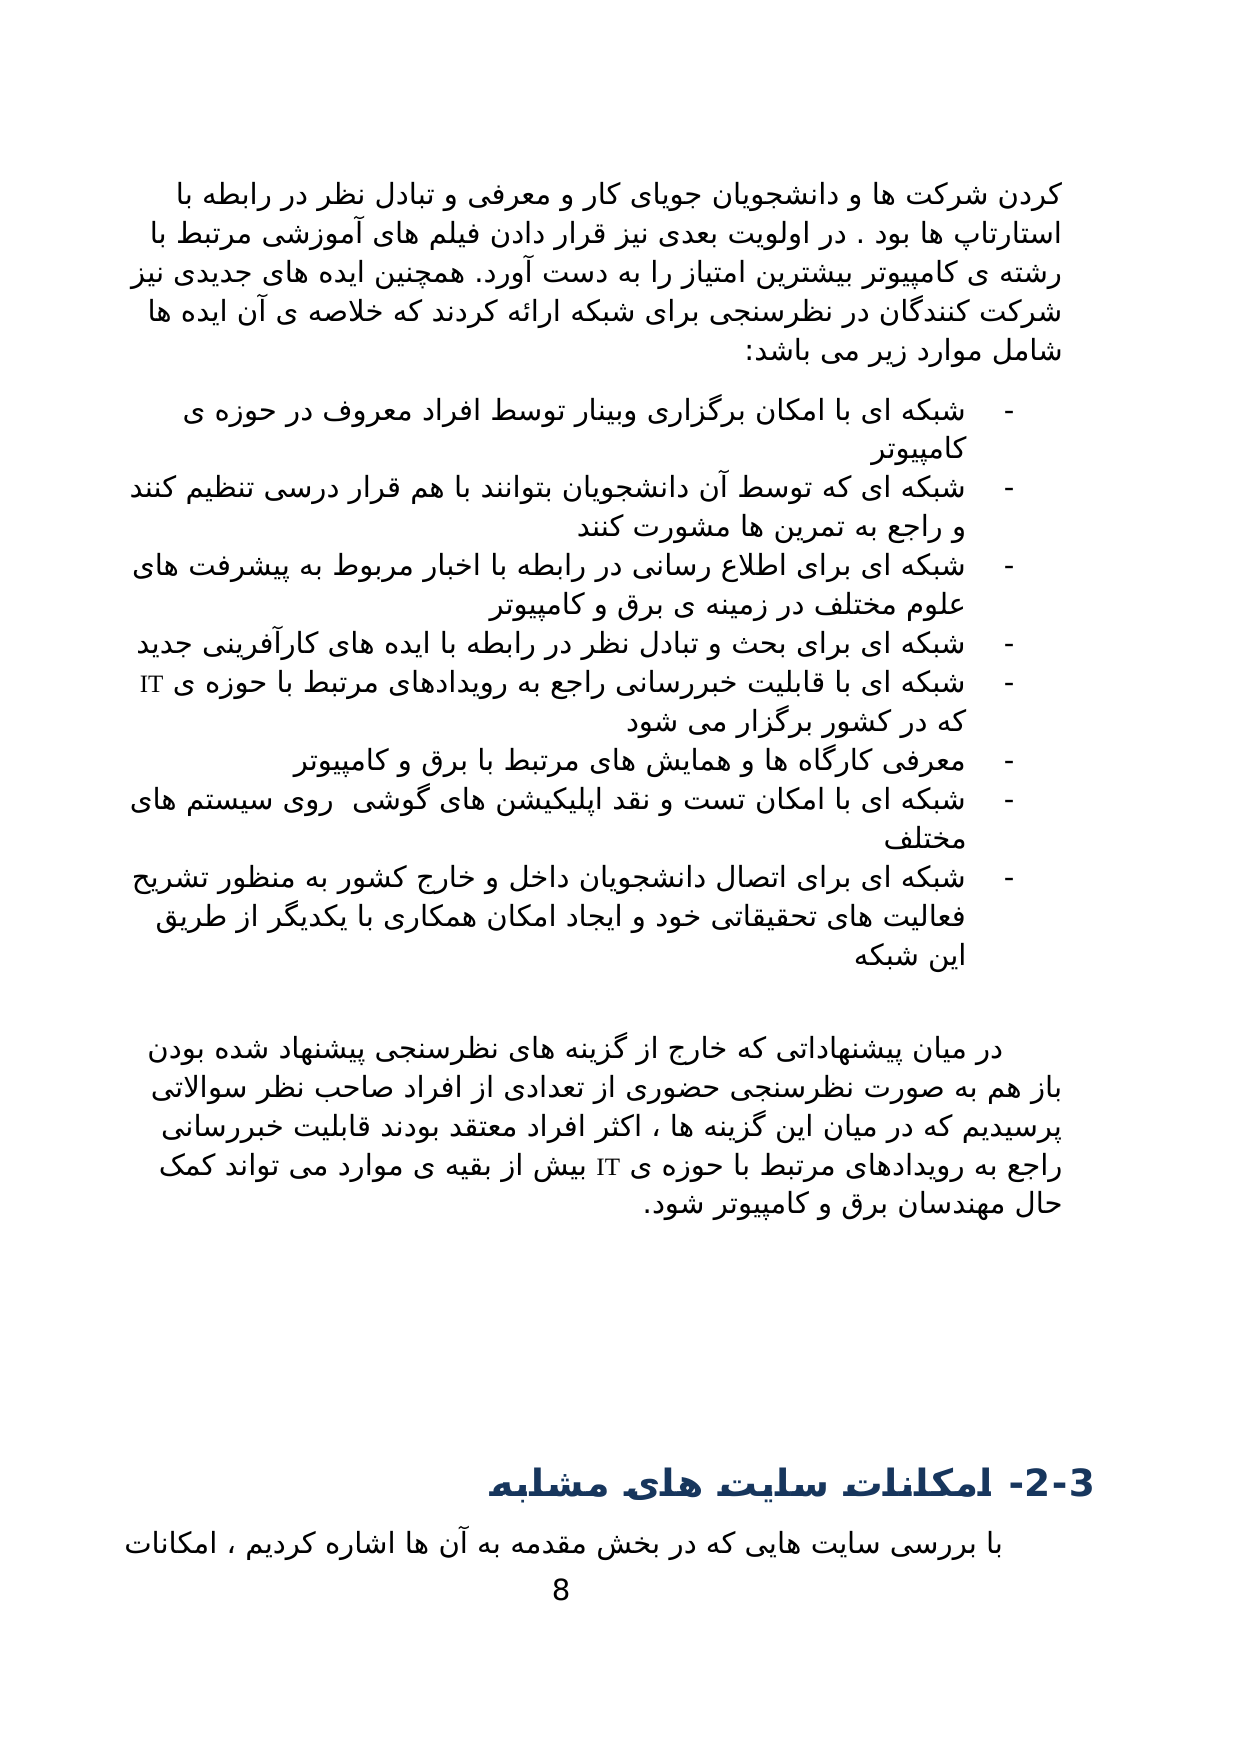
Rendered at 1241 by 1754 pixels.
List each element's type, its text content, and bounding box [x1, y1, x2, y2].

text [118, 1527, 1063, 1561]
list شبکه ای برای اطلاع رسانی در رابطه با اخبار مربوط به پیشرفت های علوم مختلف در زمینه ی برق و کامپیوتر [118, 549, 1004, 622]
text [118, 177, 1063, 367]
list شبکه ای با قابلیت خبررسانی راجع به رویدادهای مرتبط با حوزه ی IT که در کشور برگزار می شود [118, 666, 1004, 738]
list شبکه ای برای اتصال دانشجویان داخل و خارج کشور به منظور تشریح فعالیت های تحقیقاتی خود و ایجاد امکان همکاری با یکدیگر از طریق این شبکه [118, 860, 1004, 972]
text در میان پیشنهاداتی که خارج از گزینه های نظرسنجی پیشنهاد شده بودن باز هم به صورت نظرسنجی حضوری از تعدادی از افراد صاحب نظر سوالاتی پرسیدیم که در میان این گزینه ها ، اکثر افراد معتقد بودند قابلیت خبررسانی راجع به رویدادهای مرتبط با حوزه ی IT بیش از بقیه ی موارد می تواند کمک حال مهندسان برق و کامپیوتر شود. [118, 1031, 1063, 1221]
list معرفی کارگاه ها و همایش های مرتبط با برق و کامپیوتر [118, 743, 1004, 777]
list شبکه ای برای بحث و تبادل نظر در رابطه با ایده های کارآفرینی جدید [118, 627, 1004, 661]
list شبکه ای که توسط آن دانشجویان بتوانند با هم قرار درسی تنظیم کنند و راجع به تمرین ها مشورت کنند [118, 471, 1004, 544]
list شبکه ای با امکان برگزاری وبینار توسط افراد معروف در حوزه ی کامپیوتر [118, 393, 1004, 466]
subtitle امکانات سایت های مشابه [118, 1462, 1026, 1506]
list شبکه ای با امکان تست و نقد اپلیکیشن های گوشی روی سیستم های مختلف [118, 782, 1004, 855]
